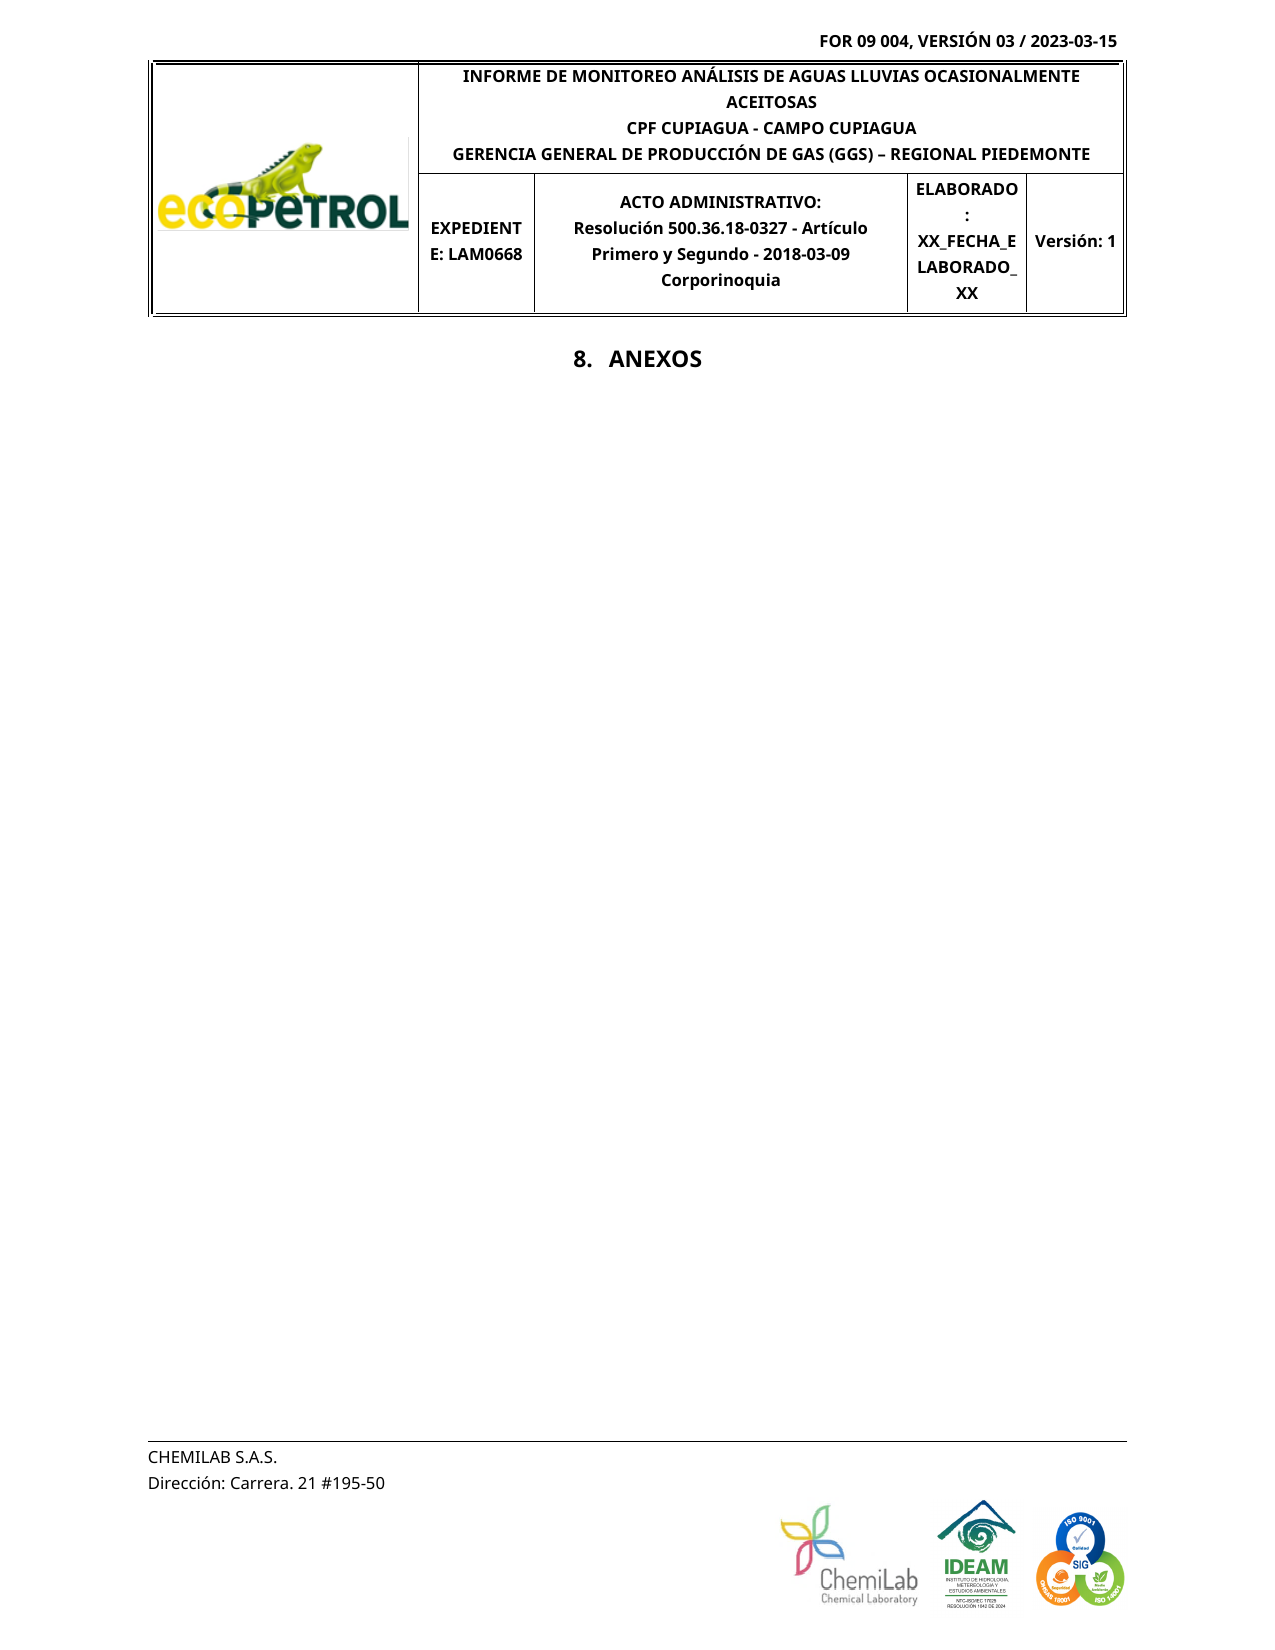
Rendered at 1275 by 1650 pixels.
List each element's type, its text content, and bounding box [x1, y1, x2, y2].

picture [1032, 1507, 1128, 1610]
text ANEXOS [148, 343, 1127, 374]
picture [775, 1497, 1024, 1620]
picture [157, 137, 411, 233]
